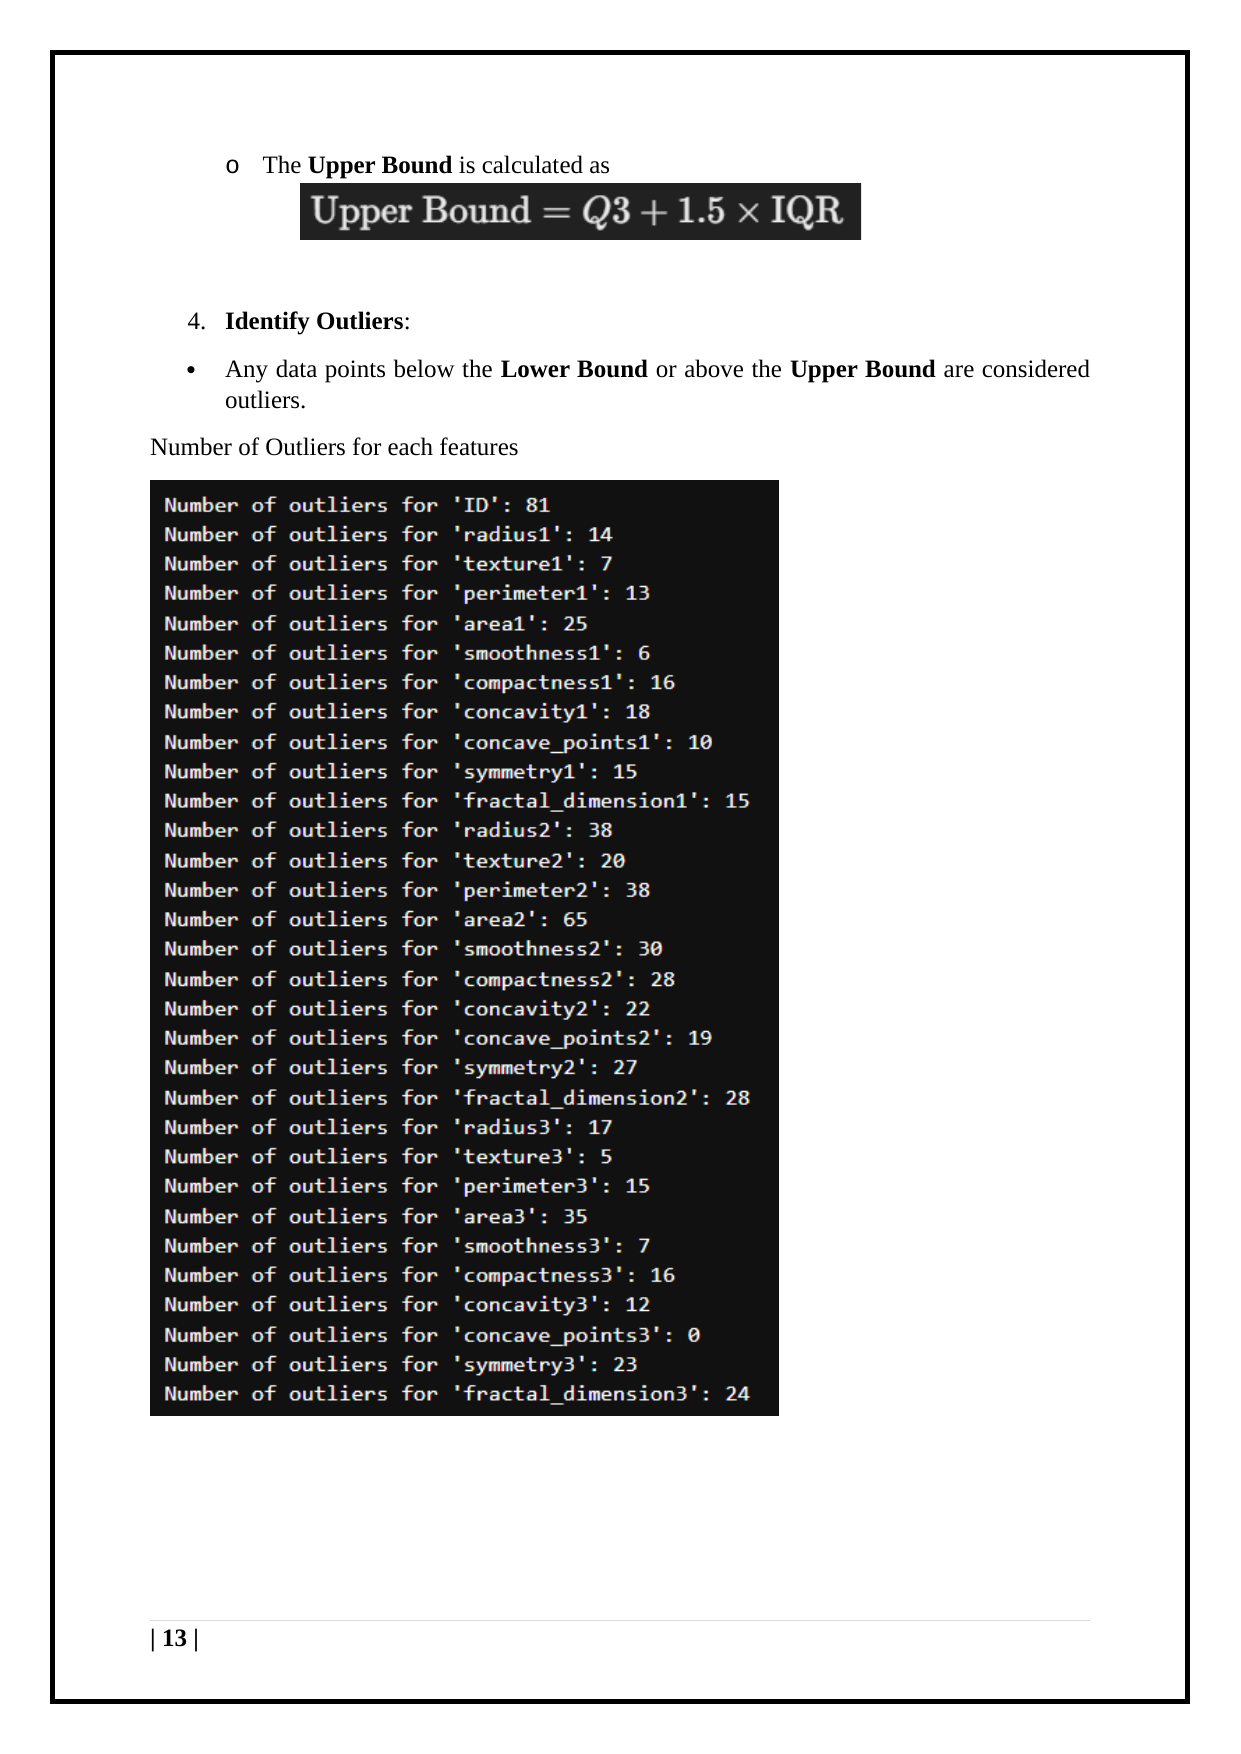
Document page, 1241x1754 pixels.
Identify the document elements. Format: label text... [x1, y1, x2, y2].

picture [150, 480, 779, 1416]
text Number of Outliers for each features [150, 432, 1090, 461]
picture [300, 183, 862, 240]
list Identify Outliers: [187, 306, 1090, 335]
list The Upper Bound is calculated as [225, 150, 1090, 181]
list Any data points below the Lower Bound or above the Upper Bound are considered outliers. [187, 354, 1090, 413]
